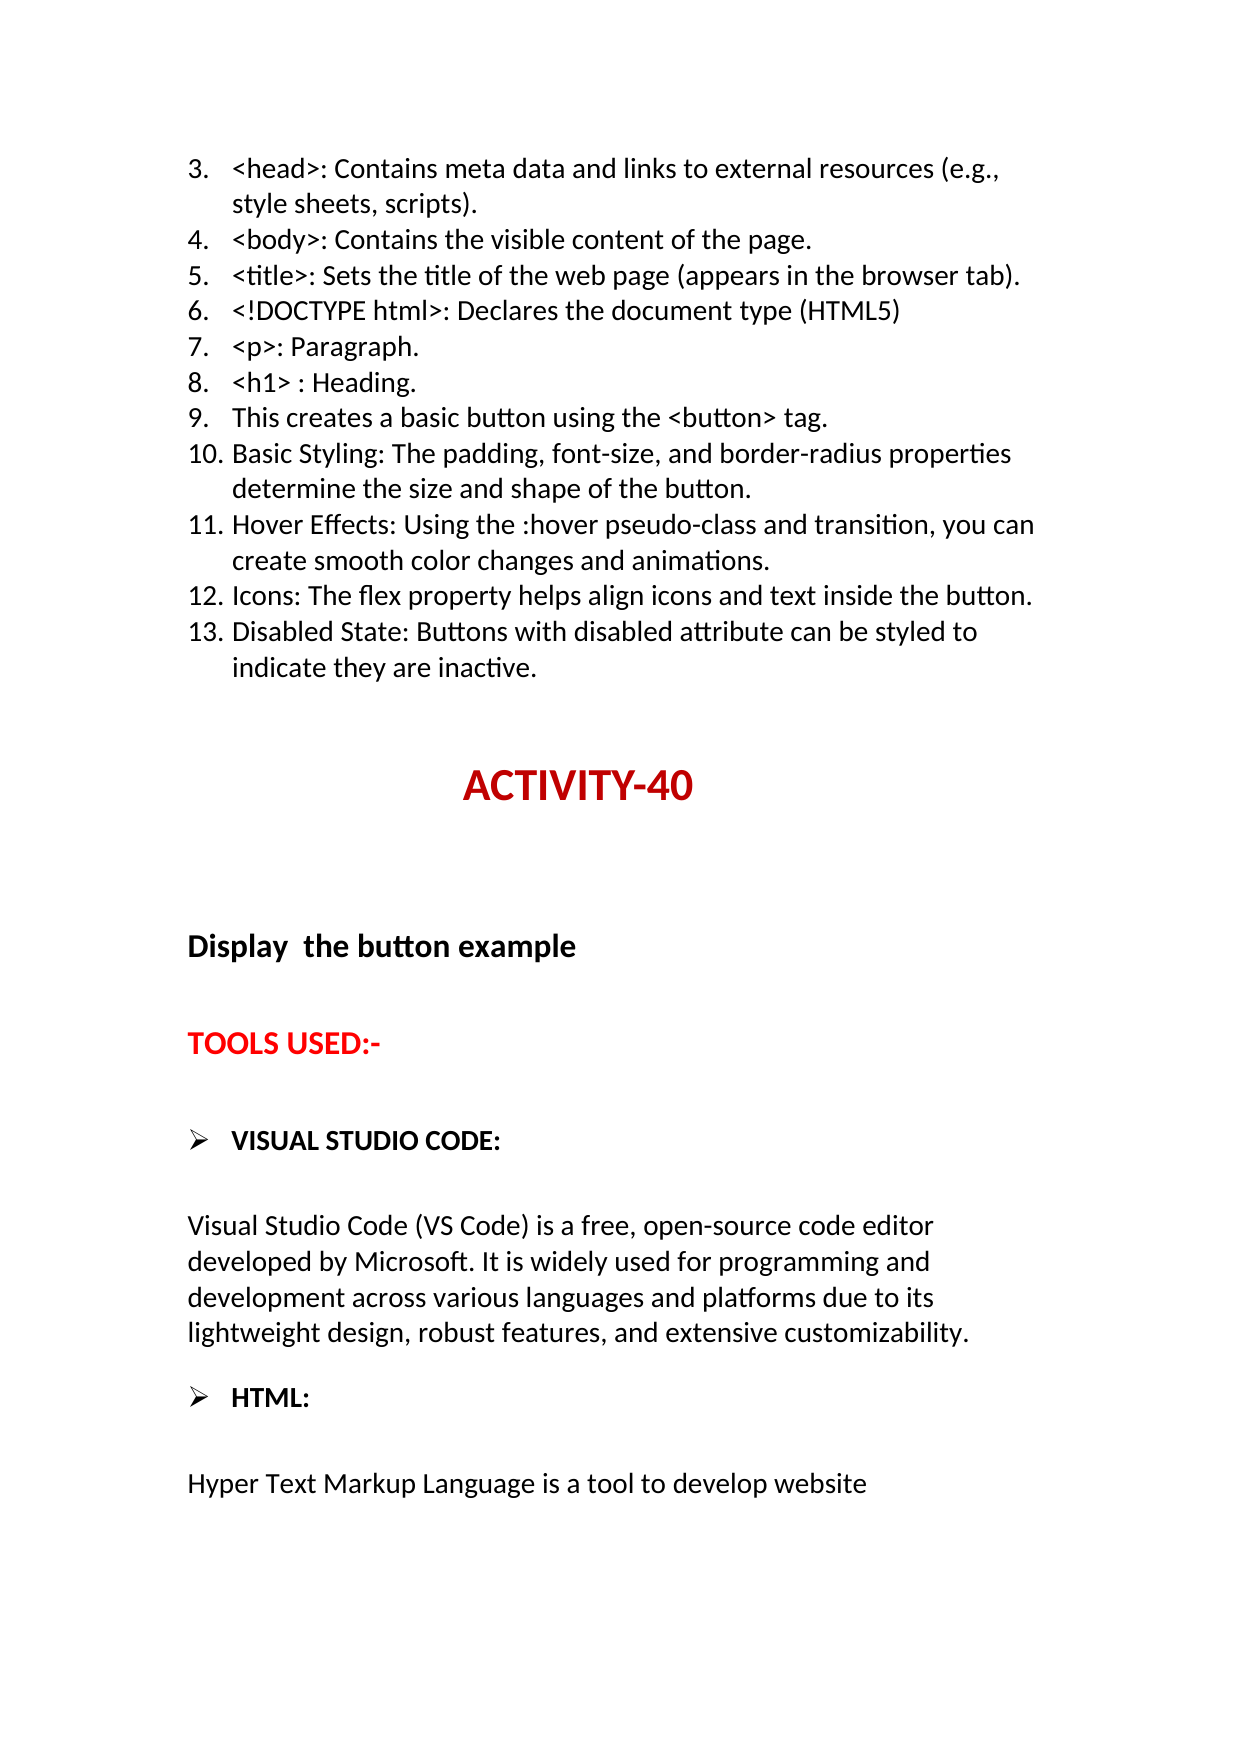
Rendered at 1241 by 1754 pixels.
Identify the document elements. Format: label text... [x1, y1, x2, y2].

list <!DOCTYPE html>: Declares the document type (HTML5) [187, 292, 1053, 328]
subtitle Display the button example [187, 924, 1053, 965]
text Visual Studio Code (VS Code) is a free, open-source code editor developed by Microsoft. It is widely used for programming and development across various languages and platforms due to its lightweight design, robust features, and extensive customizability. [187, 1207, 1053, 1350]
subtitle TOOLS USED:- [187, 1022, 1053, 1063]
list Icons: The flex property helps align icons and text inside the button. [187, 577, 1053, 613]
list Hover Effects: Using the :hover pseudo-class and transition, you can create smooth color changes and animations. [187, 506, 1053, 577]
subtitle HTML: [187, 1379, 1053, 1415]
list <title>: Sets the title of the web page (appears in the browser tab). [187, 257, 1053, 292]
list This creates a basic button using the <button> tag. [187, 399, 1053, 435]
list Disabled State: Buttons with disabled attribute can be styled to indicate they are inactive. [187, 613, 1053, 684]
list <body>: Contains the visible content of the page. [187, 221, 1053, 257]
subtitle ACTIVITY-40 [187, 755, 1053, 811]
list <p>: Paragraph. [187, 328, 1053, 364]
list <h1> : Heading. [187, 364, 1053, 399]
subtitle VISUAL STUDIO CODE: [187, 1122, 1053, 1157]
list Basic Styling: The padding, font-size, and border-radius properties determine the size and shape of the button. [187, 435, 1053, 506]
text Hyper Text Markup Language is a tool to develop website [187, 1465, 1053, 1500]
list <head>: Contains meta data and links to external resources (e.g., style sheets, scripts). [187, 150, 1053, 221]
